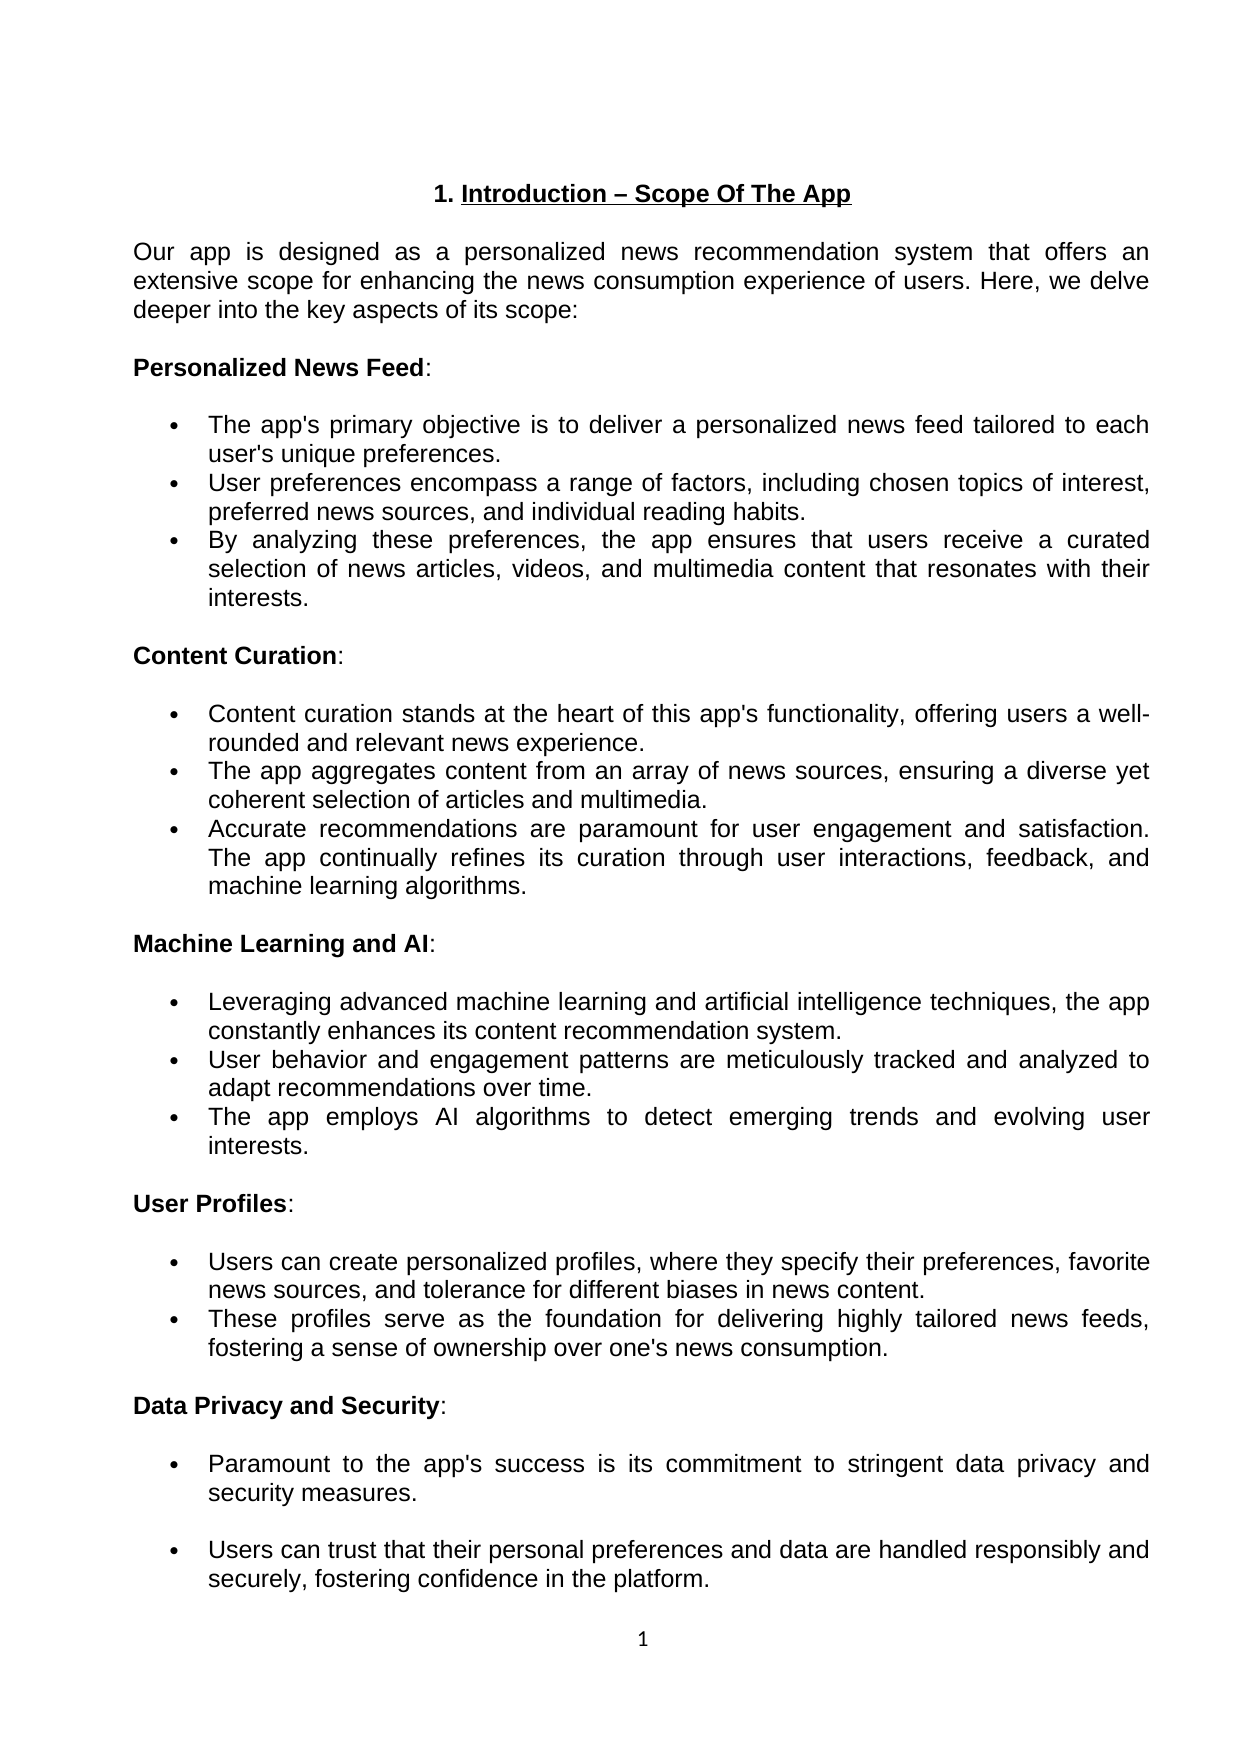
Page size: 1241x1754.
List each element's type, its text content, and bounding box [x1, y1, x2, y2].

list User preferences encompass a range of factors, including chosen topics of interest, preferred news sources, and individual reading habits. [170, 468, 1152, 525]
list Users can trust that their personal preferences and data are handled responsibly and securely, fostering confidence in the platform. [170, 1535, 1152, 1593]
text Our app is designed as a personalized news recommendation system that offers an extensive scope for enhancing the news consumption experience of users. Here, we delve deeper into the key aspects of its scope: [133, 237, 1152, 323]
text Data Privacy and Security: [133, 1391, 1152, 1419]
text Machine Learning and AI: [133, 929, 1152, 958]
text Personalized News Feed: [133, 352, 1152, 381]
list Leveraging advanced machine learning and artificial intelligence techniques, the app constantly enhances its content recommendation system. [170, 987, 1152, 1044]
list Users can create personalized profiles, where they specify their preferences, favorite news sources, and tolerance for different biases in news content. [170, 1247, 1152, 1304]
list The app employs AI algorithms to detect emerging trends and evolving user interests. [170, 1102, 1152, 1159]
list Accurate recommendations are paramount for user engagement and satisfaction. The app continually refines its curation through user interactions, feedback, and machine learning algorithms. [170, 814, 1152, 900]
list By analyzing these preferences, the app ensures that users receive a curated selection of news articles, videos, and multimedia content that resonates with their interests. [170, 525, 1152, 612]
list Content curation stands at the heart of this app's functionality, offering users a well-rounded and relevant news experience. [170, 699, 1152, 756]
text Content Curation: [133, 641, 1152, 669]
list The app's primary objective is to deliver a personalized news feed tailored to each user's unique preferences. [170, 410, 1152, 468]
list User behavior and engagement patterns are meticulously tracked and analyzed to adapt recommendations over time. [170, 1044, 1152, 1102]
list These profiles serve as the foundation for delivering highly tailored news feeds, fostering a sense of ownership over one's news consumption. [170, 1304, 1152, 1362]
list Paramount to the app's success is its commitment to stringent data privacy and security measures. [170, 1449, 1152, 1506]
list The app aggregates content from an array of news sources, ensuring a diverse yet coherent selection of articles and multimedia. [170, 756, 1152, 814]
text User Profiles: [133, 1189, 1152, 1217]
text 1. Introduction – Scope Of The App [133, 179, 1152, 208]
